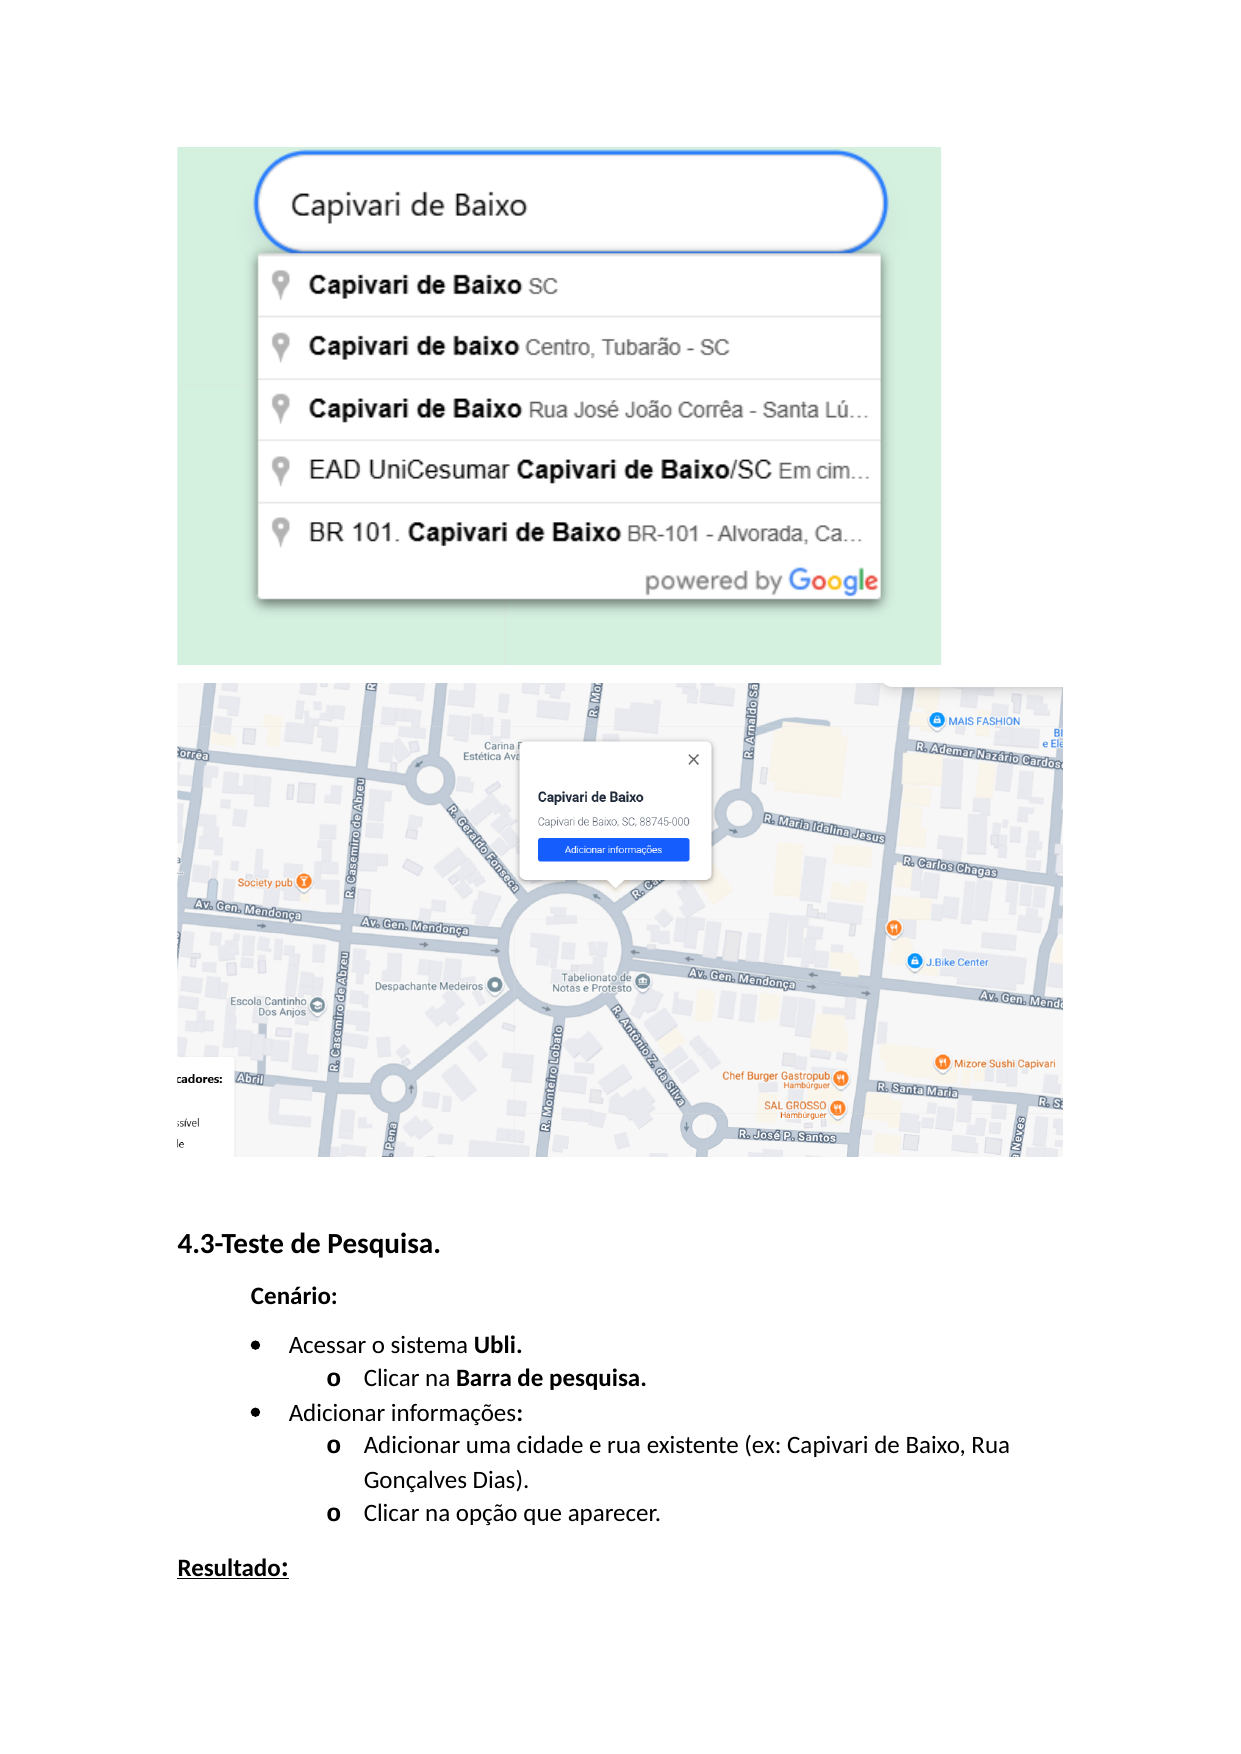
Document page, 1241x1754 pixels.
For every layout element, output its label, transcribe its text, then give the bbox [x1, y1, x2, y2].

list Clicar na opção que aparecer. [326, 1497, 1063, 1528]
text Resultado: [177, 1548, 1063, 1583]
list Adicionar uma cidade e rua existente (ex: Capivari de Baixo, Rua Gonçalves Dias). [326, 1430, 1063, 1494]
picture [177, 683, 1063, 1157]
list Acessar o sistema Ubli. [251, 1329, 1063, 1360]
text 4.3-Teste de Pesquisa. [177, 1225, 1063, 1261]
list Adicionar informações: [251, 1397, 1063, 1427]
list Clicar na Barra de pesquisa. [326, 1362, 1063, 1394]
picture [177, 147, 942, 665]
text Cenário: [177, 1280, 1063, 1311]
